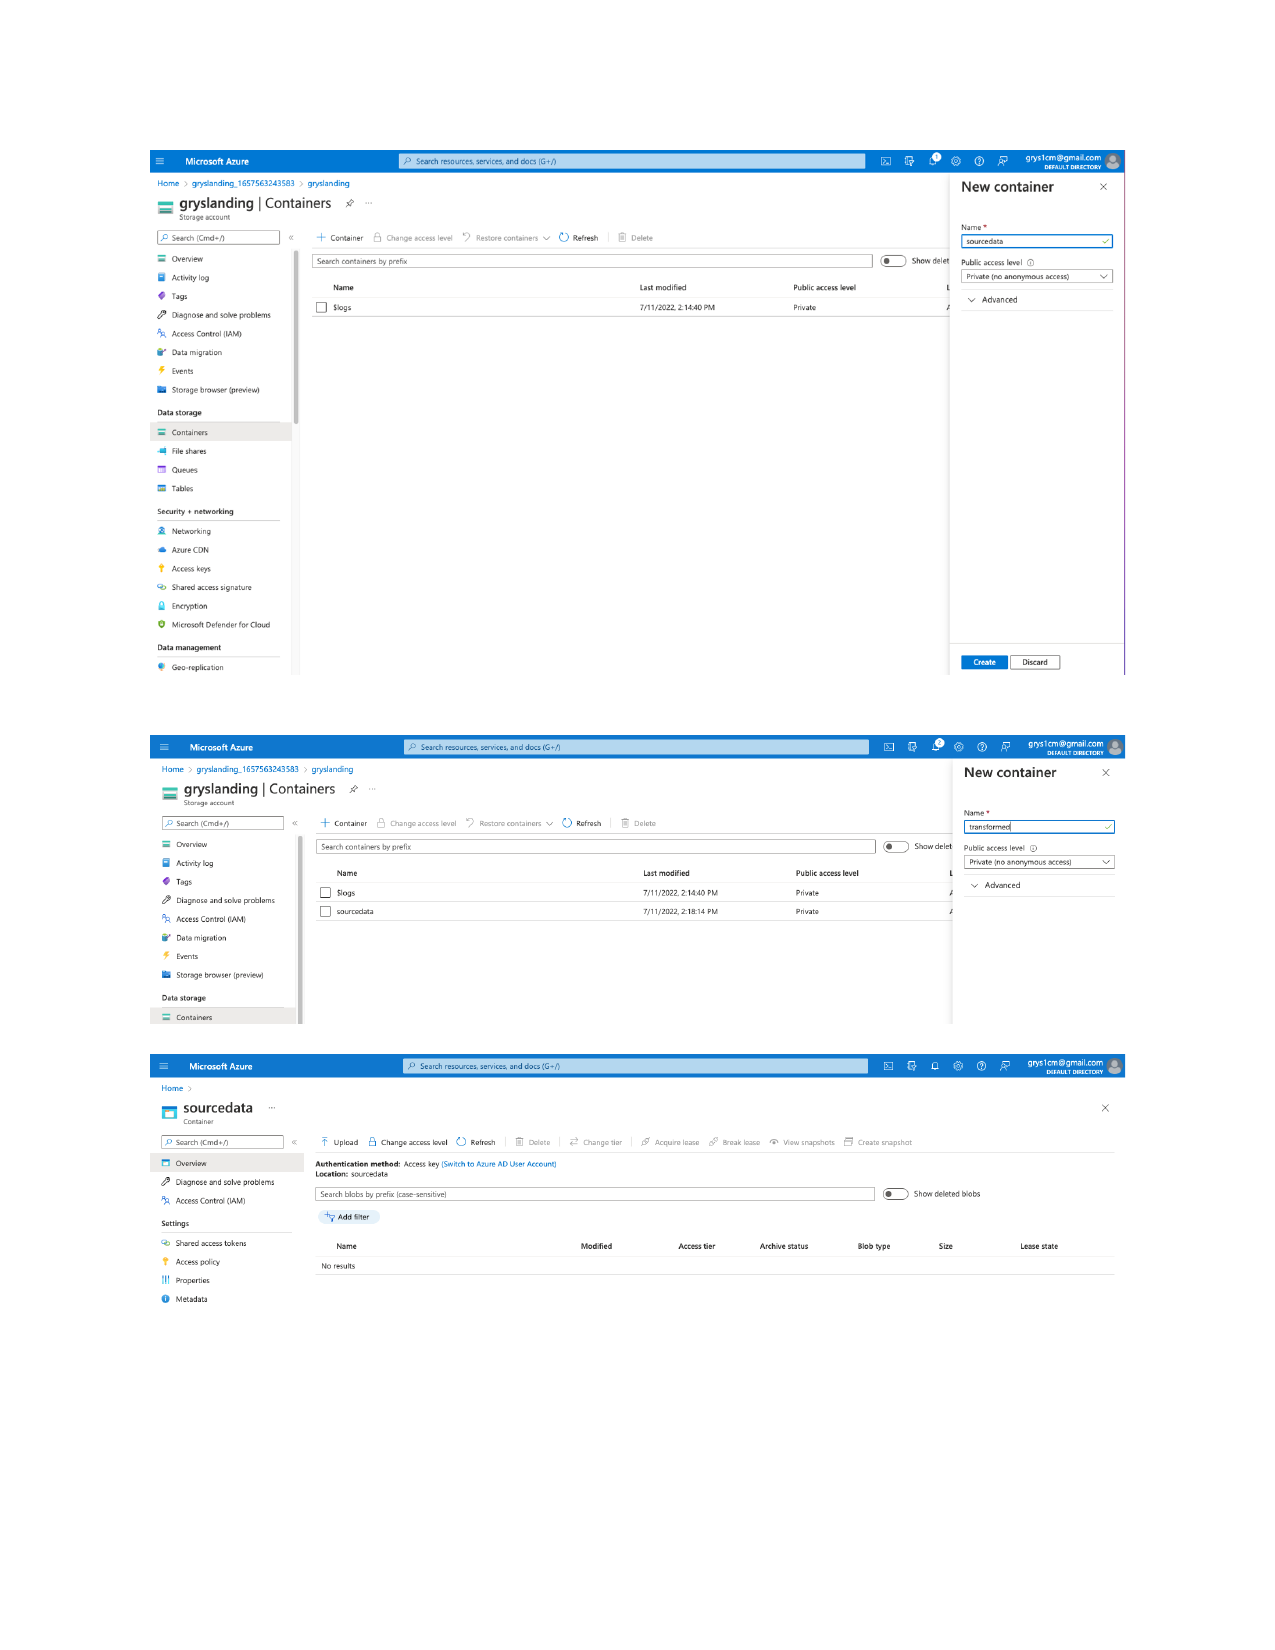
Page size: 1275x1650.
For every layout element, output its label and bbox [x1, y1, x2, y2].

picture [150, 150, 1125, 675]
picture [150, 735, 1125, 1024]
picture [150, 1054, 1125, 1362]
